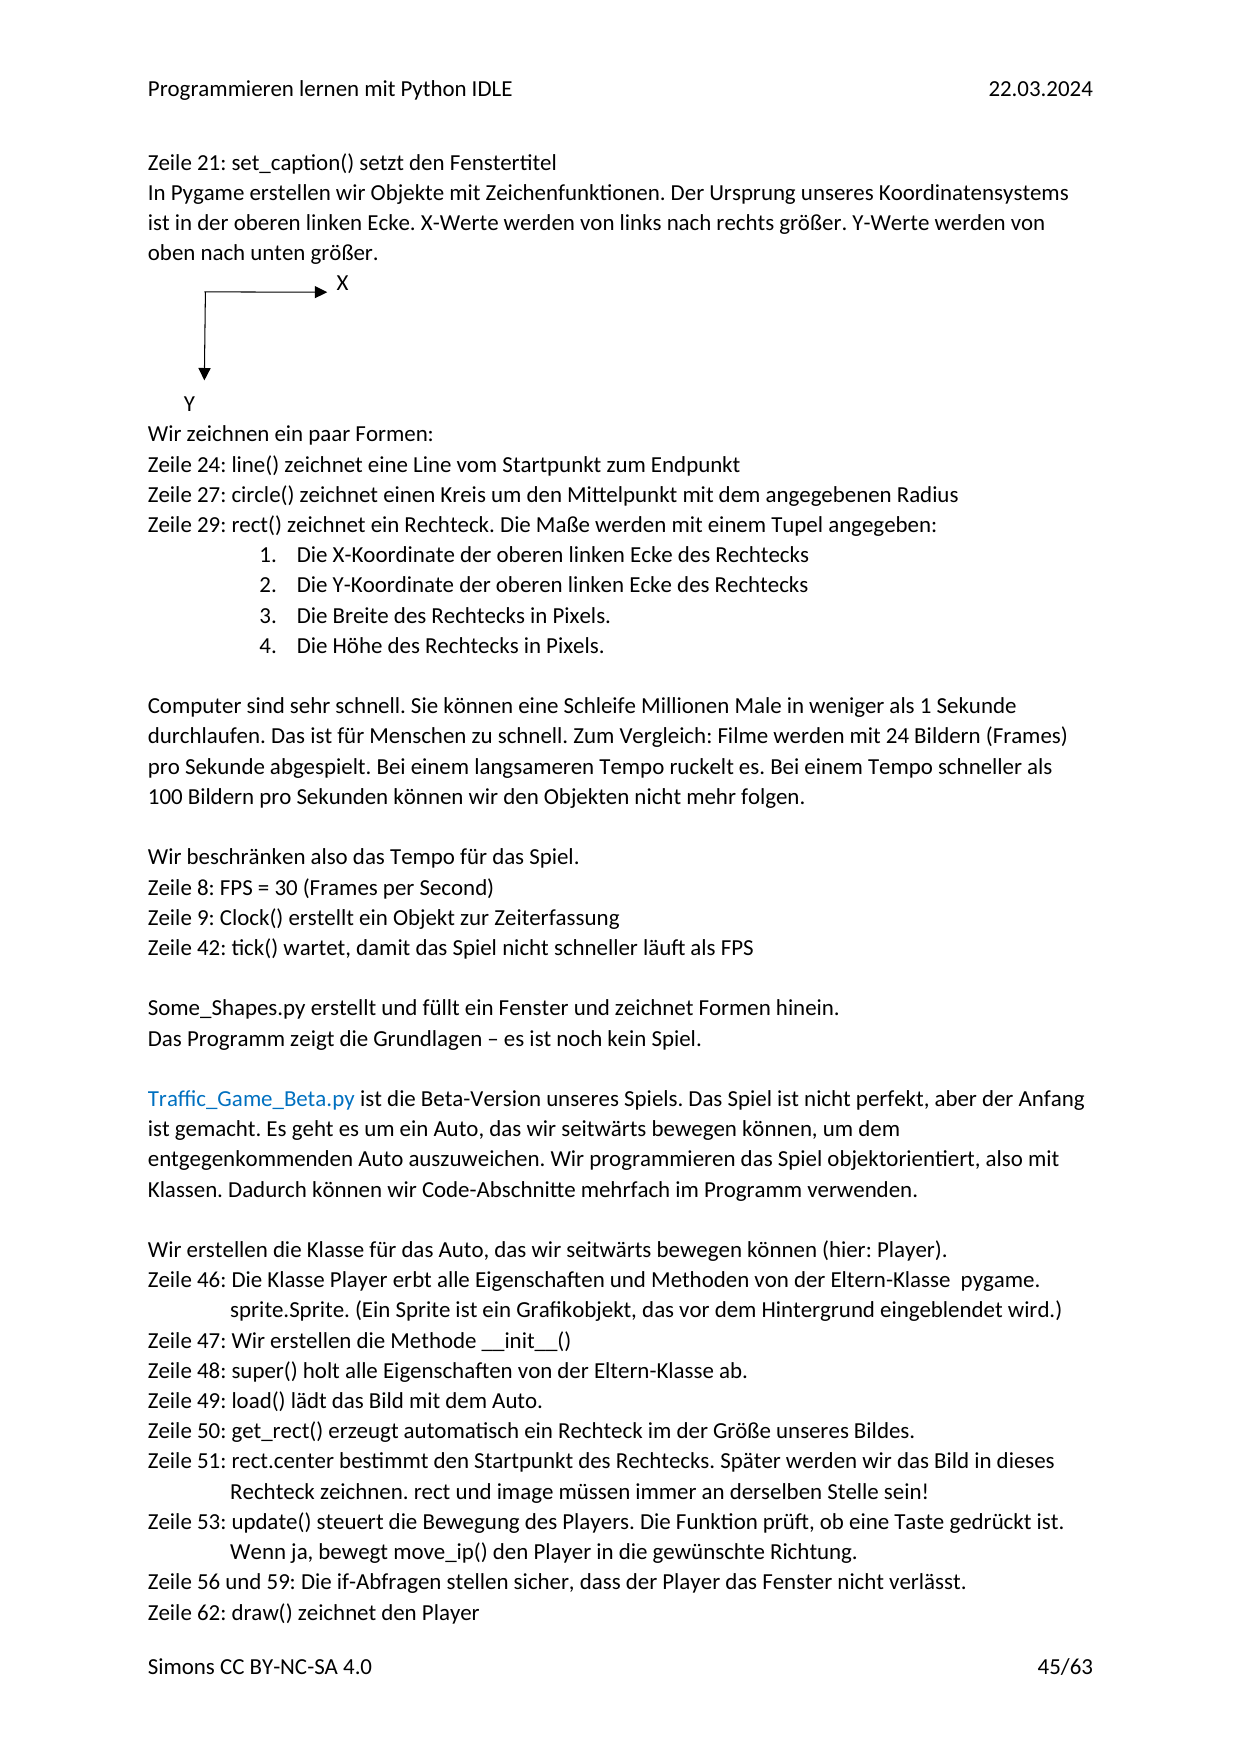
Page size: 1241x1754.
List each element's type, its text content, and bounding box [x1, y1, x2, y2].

text Wir erstellen die Klasse für das Auto, das wir seitwärts bewegen können (hier: Player). [148, 1235, 1092, 1263]
text Zeile 21: set_caption() setzt den Fenstertitel [148, 148, 1092, 176]
text X [148, 268, 1092, 297]
text Zeile 51: rect.center bestimmt den Startpunkt des Rechtecks. Später werden wir das Bild in dieses Rechteck zeichnen. rect und image müssen immer an derselben Stelle sein! [148, 1447, 1092, 1505]
text Zeile 24: line() zeichnet eine Line vom Startpunkt zum Endpunkt [148, 450, 1092, 478]
text Computer sind sehr schnell. Sie können eine Schleife Millionen Male in weniger als 1 Sekunde durchlaufen. Das ist für Menschen zu schnell. Zum Vergleich: Filme werden mit 24 Bildern (Frames) pro Sekunde abgespielt. Bei einem langsameren Tempo ruckelt es. Bei einem Tempo schneller als 100 Bildern pro Sekunden können wir den Objekten nicht mehr folgen. [148, 691, 1092, 810]
text Zeile 29: rect() zeichnet ein Rechteck. Die Maße werden mit einem Tupel angegeben: [148, 510, 1092, 538]
text Some_Shapes.py erstellt und füllt ein Fenster und zeichnet Formen hinein. [148, 993, 1092, 1022]
list Die X-Koordinate der oberen linken Ecke des Rechtecks [259, 540, 1092, 568]
text Zeile 27: circle() zeichnet einen Kreis um den Mittelpunkt mit dem angegebenen Radius [148, 480, 1092, 508]
text Zeile 49: load() lädt das Bild mit dem Auto. [148, 1386, 1092, 1414]
text Zeile 47: Wir erstellen die Methode __init__() [148, 1326, 1092, 1354]
text Zeile 8: FPS = 30 (Frames per Second) [148, 873, 1092, 901]
text Zeile 50: get_rect() erzeugt automatisch ein Rechteck im der Größe unseres Bildes. [148, 1416, 1092, 1444]
text Zeile 53: update() steuert die Bewegung des Players. Die Funktion prüft, ob eine Taste gedrückt ist. Wenn ja, bewegt move_ip() den Player in die gewünschte Richtung. [148, 1507, 1092, 1565]
text Y [148, 389, 1092, 417]
text Zeile 42: tick() wartet, damit das Spiel nicht schneller läuft als FPS [148, 933, 1092, 961]
list Die Y-Koordinate der oberen linken Ecke des Rechtecks [259, 571, 1092, 599]
text Traffic_Game_Beta.py ist die Beta-Version unseres Spiels. Das Spiel ist nicht perfekt, aber der Anfang ist gemacht. Es geht es um ein Auto, das wir seitwärts bewegen können, um dem entgegenkommenden Auto auszuweichen. Wir programmieren das Spiel objektorientiert, also mit Klassen. Dadurch können wir Code-Abschnitte mehrfach im Programm verwenden. [148, 1084, 1092, 1203]
text Zeile 48: super() holt alle Eigenschaften von der Eltern-Klasse ab. [148, 1356, 1092, 1384]
text Zeile 46: Die Klasse Player erbt alle Eigenschaften und Methoden von der Eltern-Klasse pygame. sprite.Sprite. (Ein Sprite ist ein Grafikobjekt, das vor dem Hintergrund eingeblendet wird.) [148, 1265, 1092, 1324]
list Die Breite des Rechtecks in Pixels. [259, 601, 1092, 629]
text Das Programm zeigt die Grundlagen – es ist noch kein Spiel. [148, 1024, 1092, 1052]
text Zeile 62: draw() zeichnet den Player [148, 1598, 1092, 1626]
list Die Höhe des Rechtecks in Pixels. [259, 631, 1092, 659]
text Zeile 56 und 59: Die if-Abfragen stellen sicher, dass der Player das Fenster nicht verlässt. [148, 1567, 1092, 1596]
text Zeile 9: Clock() erstellt ein Objekt zur Zeiterfassung [148, 903, 1092, 931]
text In Pygame erstellen wir Objekte mit Zeichenfunktionen. Der Ursprung unseres Koordinatensystems ist in der oberen linken Ecke. X-Werte werden von links nach rechts größer. Y-Werte werden von oben nach unten größer. [148, 178, 1092, 266]
text Wir zeichnen ein paar Formen: [148, 419, 1092, 448]
text Wir beschränken also das Tempo für das Spiel. [148, 842, 1092, 871]
